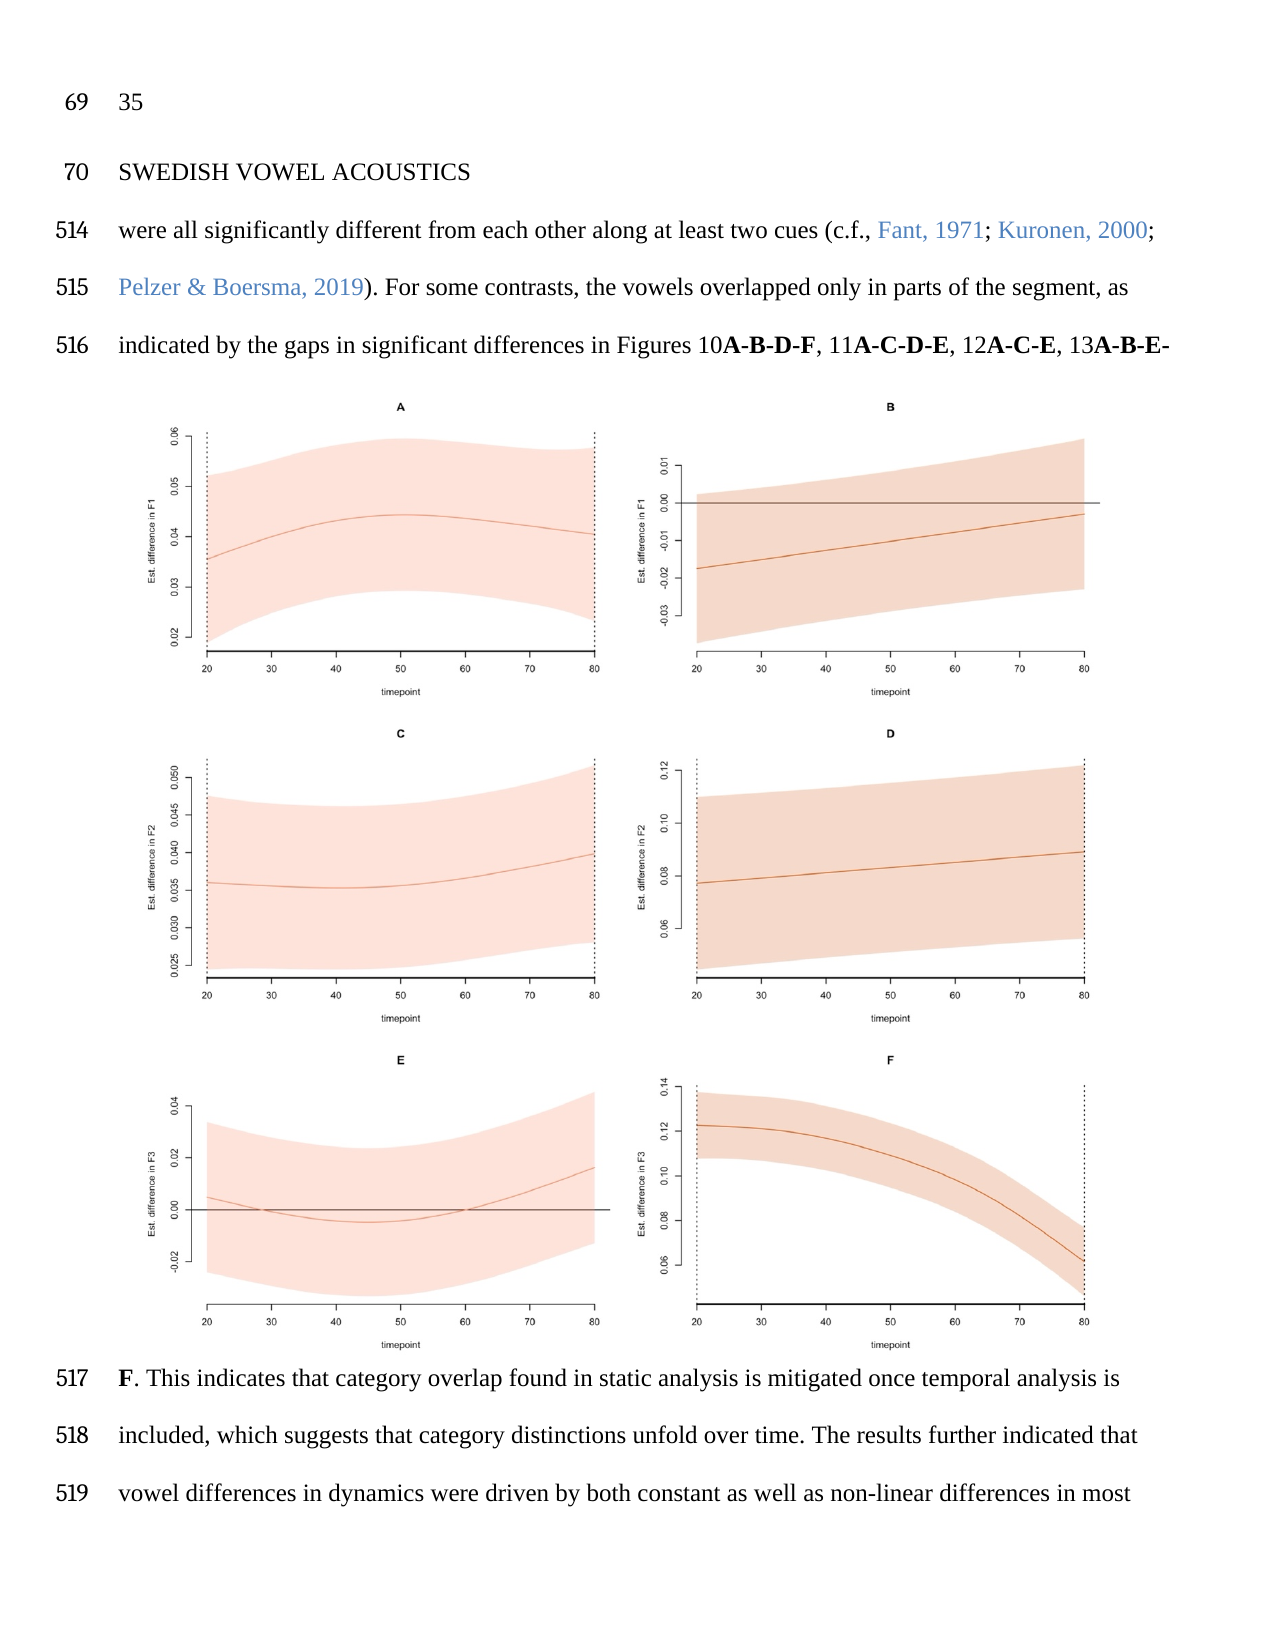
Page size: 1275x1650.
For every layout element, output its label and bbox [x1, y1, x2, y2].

picture [144, 383, 1124, 1363]
text [118, 215, 1181, 1507]
